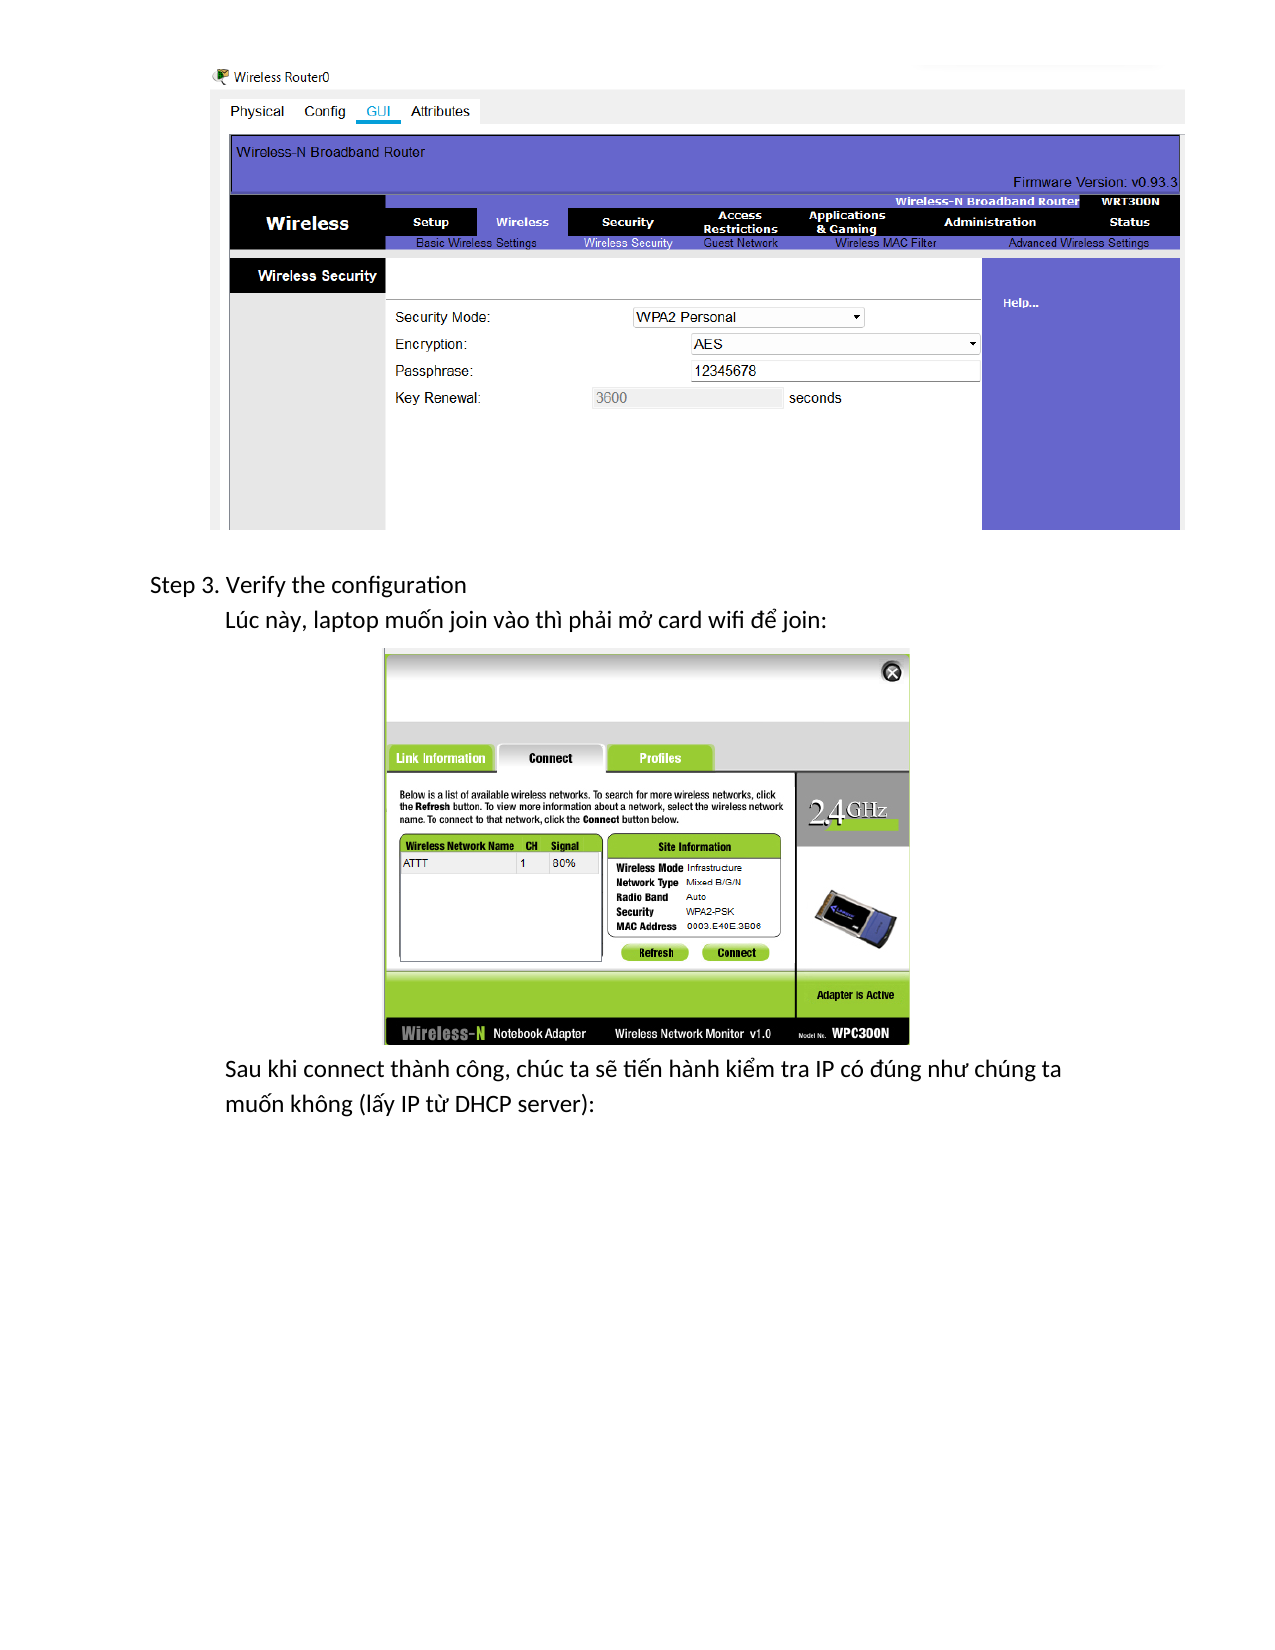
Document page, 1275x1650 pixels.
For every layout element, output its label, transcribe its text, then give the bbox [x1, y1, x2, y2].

text Lúc này, laptop muốn join vào thì phải mở card wifi để join: [150, 604, 1125, 635]
picture [381, 648, 910, 1045]
text Step 3. Verify the configuration [150, 569, 1125, 600]
picture [210, 65, 1185, 530]
